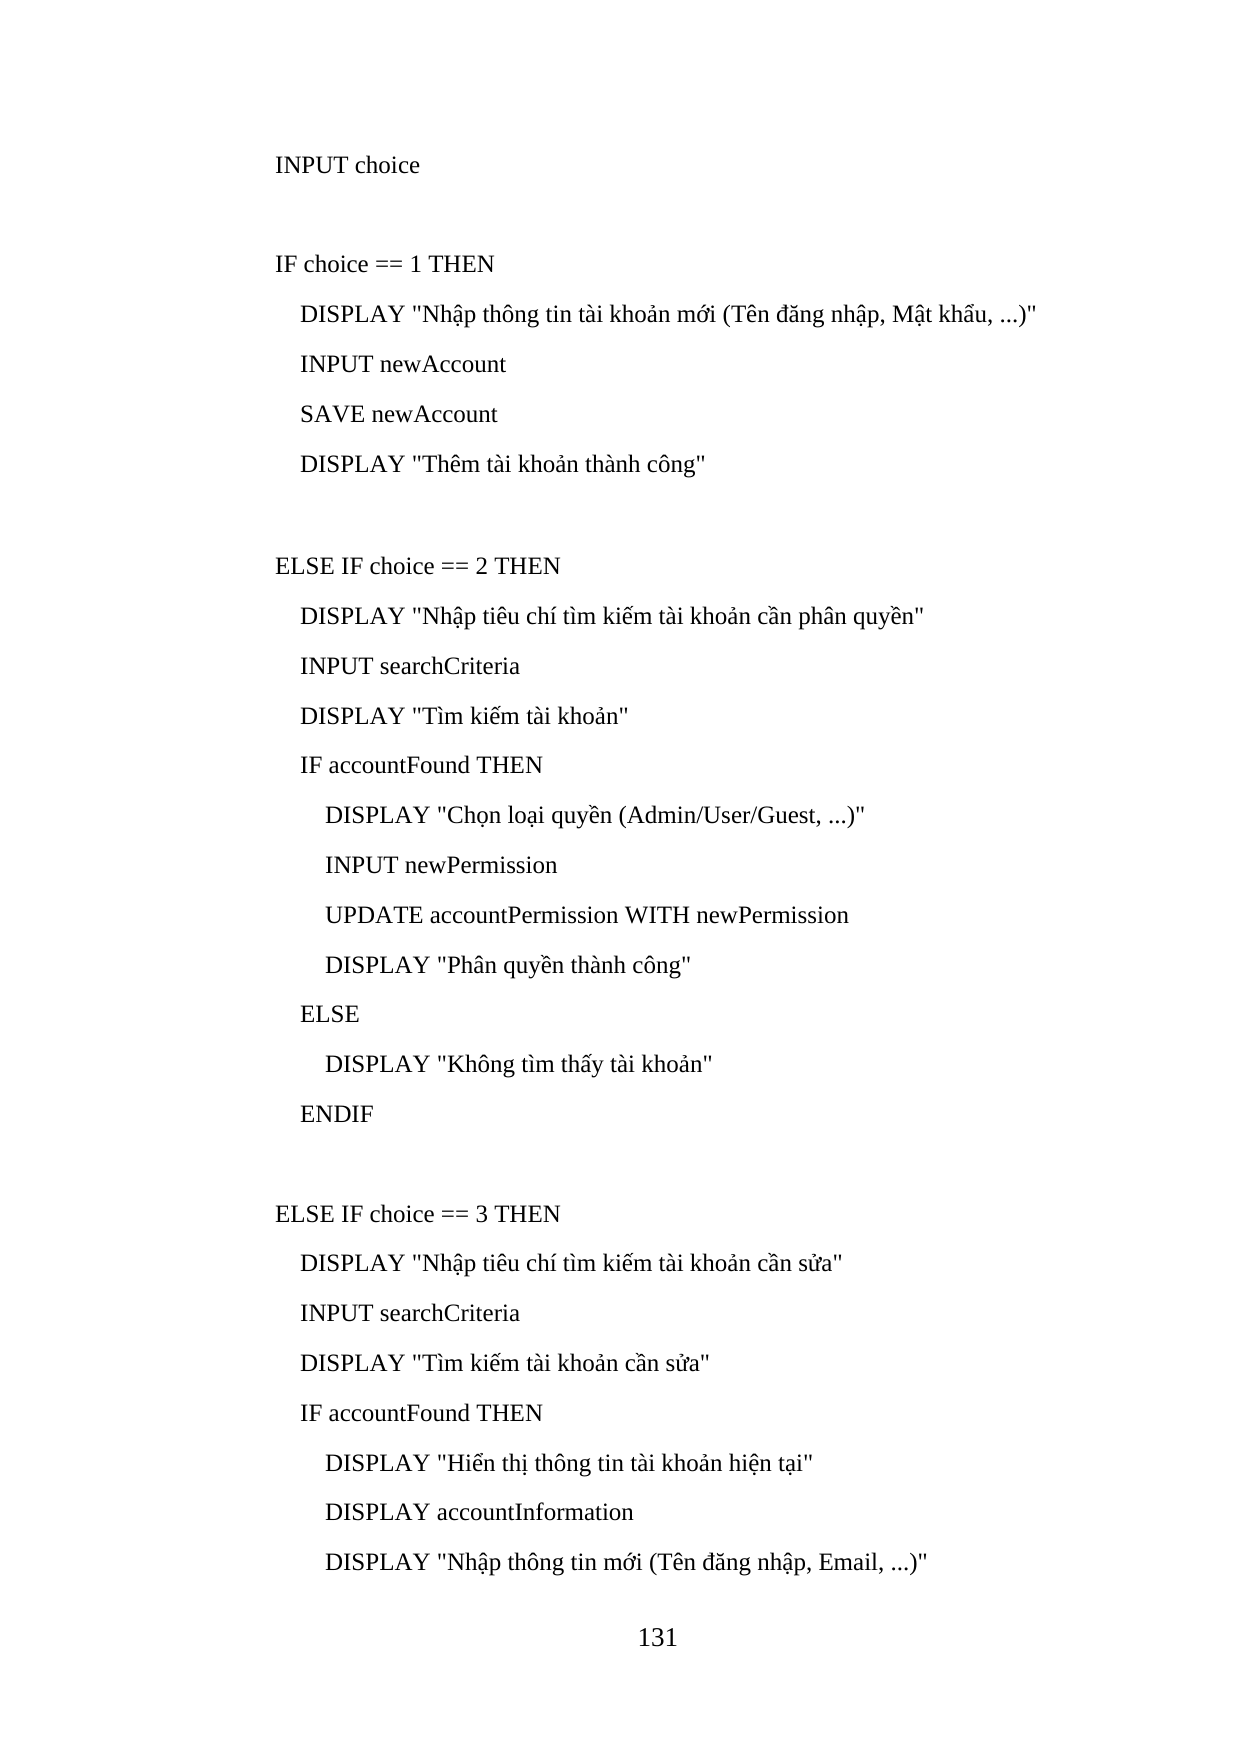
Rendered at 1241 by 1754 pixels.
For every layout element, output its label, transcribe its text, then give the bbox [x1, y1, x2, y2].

text DISPLAY "Tìm kiếm tài khoản" [150, 701, 1090, 729]
text DISPLAY "Nhập tiêu chí tìm kiếm tài khoản cần sửa" [150, 1248, 1090, 1277]
text ENDIF [150, 1099, 1090, 1128]
text ELSE [150, 999, 1090, 1028]
text DISPLAY "Hiển thị thông tin tài khoản hiện tại" [150, 1448, 1090, 1476]
text IF accountFound THEN [150, 1398, 1090, 1427]
text DISPLAY "Chọn loại quyền (Admin/User/Guest, ...)" [150, 800, 1090, 829]
text INPUT choice [150, 150, 1090, 179]
text IF choice == 1 THEN [150, 249, 1090, 278]
text DISPLAY "Nhập thông tin tài khoản mới (Tên đăng nhập, Mật khẩu, ...)" [150, 299, 1090, 328]
text DISPLAY "Không tìm thấy tài khoản" [150, 1049, 1090, 1078]
text ELSE IF choice == 2 THEN [150, 551, 1090, 580]
text DISPLAY "Phân quyền thành công" [150, 950, 1090, 978]
text DISPLAY "Nhập thông tin mới (Tên đăng nhập, Email, ...)" [150, 1547, 1090, 1576]
text INPUT searchCriteria [150, 651, 1090, 680]
text INPUT newAccount [150, 349, 1090, 378]
text DISPLAY "Tìm kiếm tài khoản cần sửa" [150, 1348, 1090, 1377]
text IF accountFound THEN [150, 751, 1090, 779]
text DISPLAY "Nhập tiêu chí tìm kiếm tài khoản cần phân quyền" [150, 601, 1090, 630]
text INPUT newPermission [150, 850, 1090, 879]
text SAVE newAccount [150, 399, 1090, 428]
text ELSE IF choice == 3 THEN [150, 1199, 1090, 1227]
text UPDATE accountPermission WITH newPermission [150, 900, 1090, 929]
text DISPLAY "Thêm tài khoản thành công" [150, 449, 1090, 477]
text DISPLAY accountInformation [150, 1497, 1090, 1526]
text INPUT searchCriteria [150, 1298, 1090, 1327]
